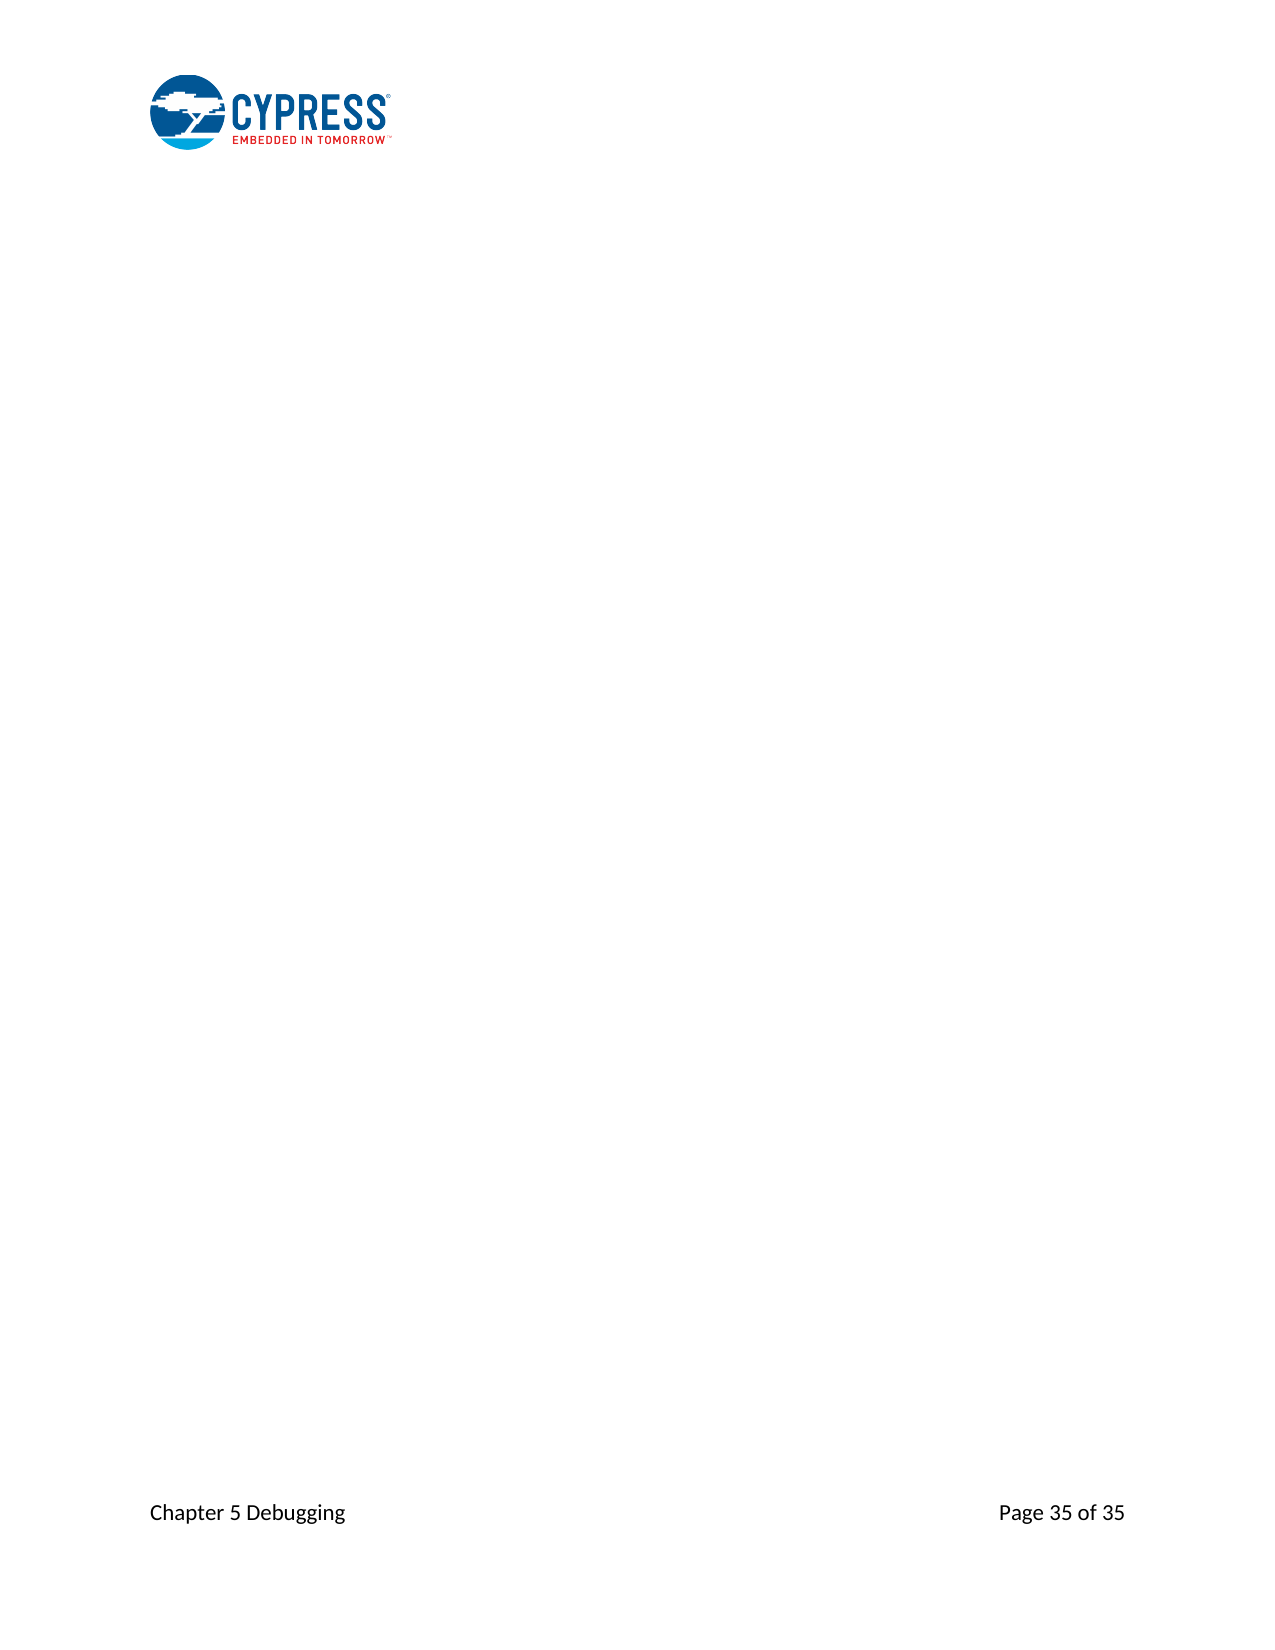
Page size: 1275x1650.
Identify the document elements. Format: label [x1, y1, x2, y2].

picture [150, 75, 392, 150]
